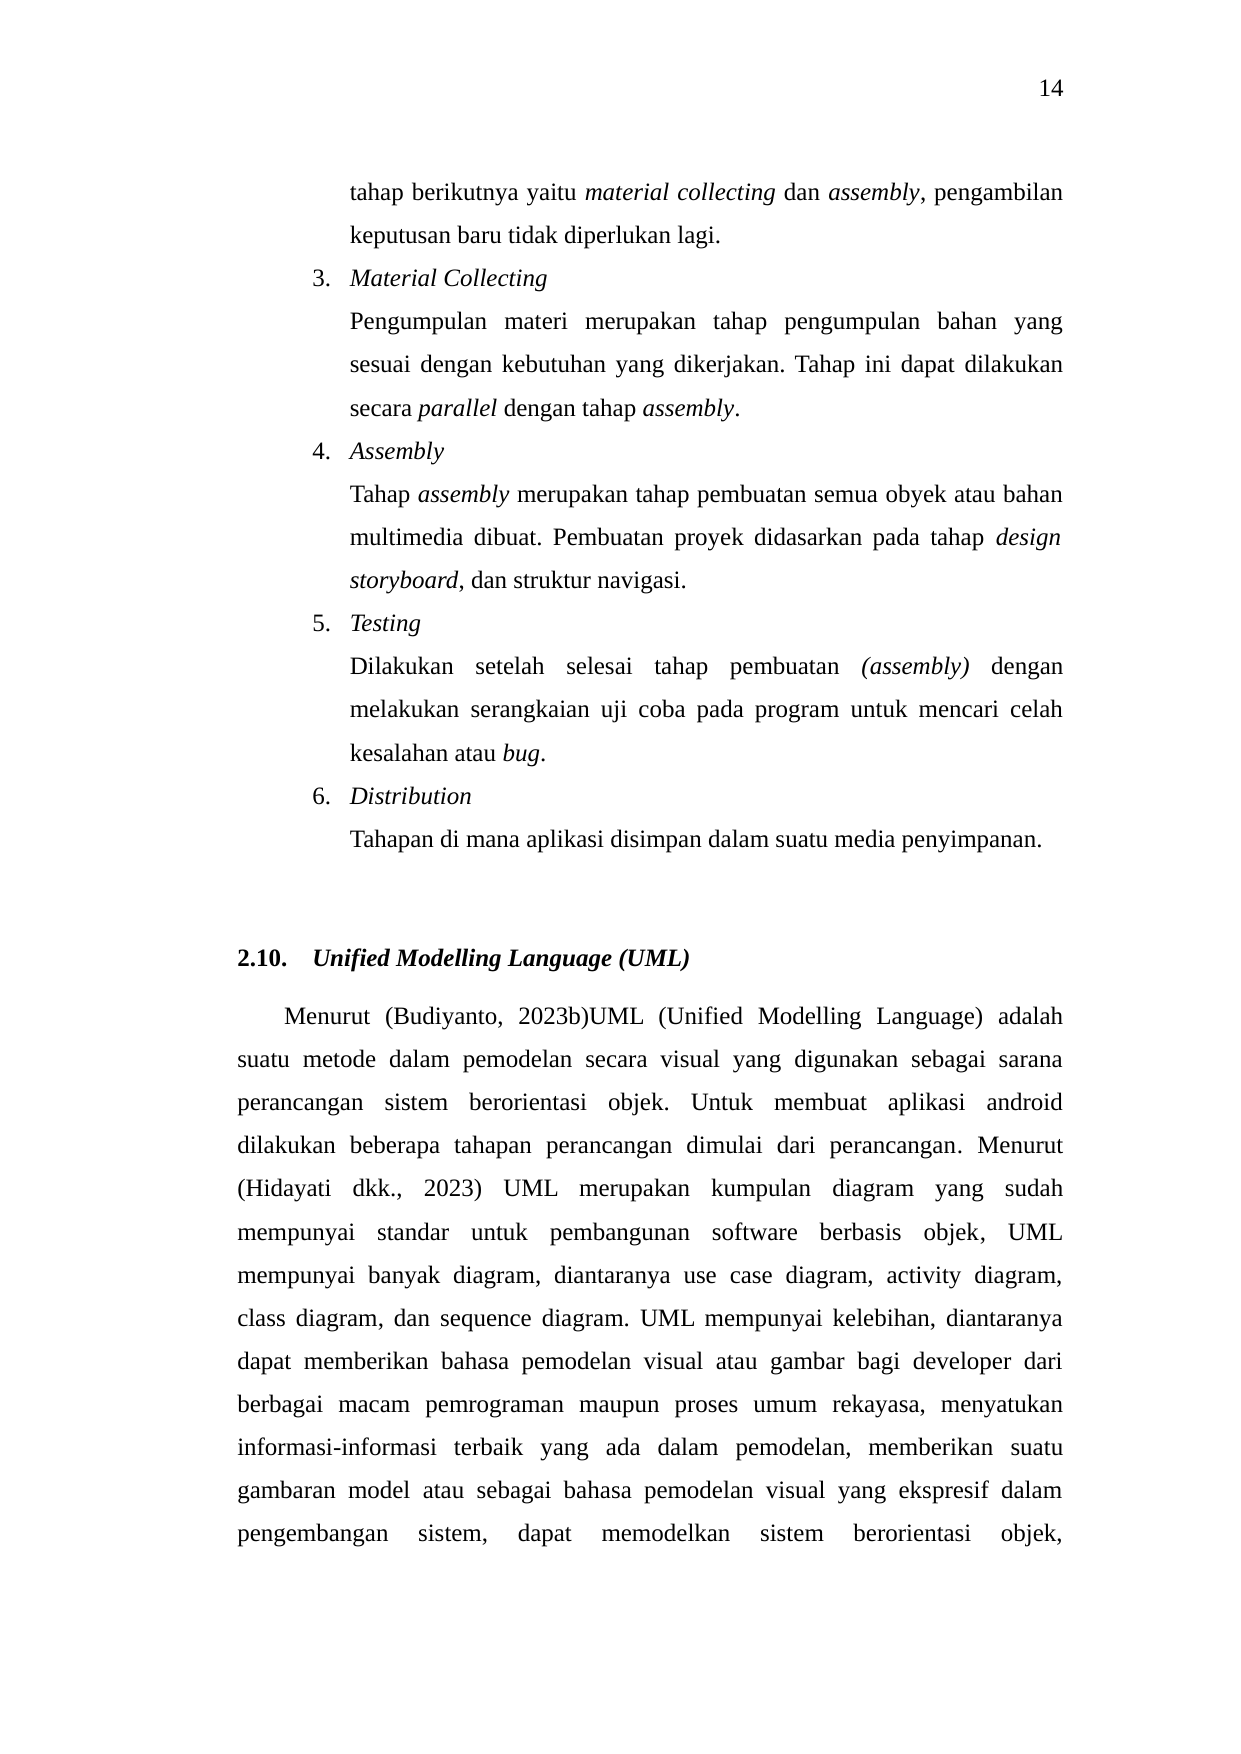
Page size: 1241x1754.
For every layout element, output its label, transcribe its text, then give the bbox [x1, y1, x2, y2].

list Dilakukan setelah selesai tahap pembuatan (assembly) dengan melakukan serangkaian uji coba pada program untuk mencari celah kesalahan atau bug. [349, 651, 1063, 766]
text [237, 1001, 1063, 1547]
subtitle Unified Modelling Language (UML) [237, 943, 1063, 972]
list Assembly [312, 436, 1063, 464]
list Tahap assembly merupakan tahap pembuatan semua obyek atau bahan multimedia dibuat. Pembuatan proyek didasarkan pada tahap design storyboard, dan struktur navigasi. [349, 479, 1063, 594]
list Pengumpulan materi merupakan tahap pengumpulan bahan yang sesuai dengan kebutuhan yang dikerjakan. Tahap ini dapat dilakukan secara parallel dengan tahap assembly. [349, 306, 1063, 421]
list Tahapan di mana aplikasi disimpan dalam suatu media penyimpanan. [349, 824, 1063, 853]
list Testing [312, 608, 1063, 637]
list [349, 177, 1063, 249]
list Distribution [312, 781, 1063, 809]
list Material Collecting [312, 263, 1063, 292]
